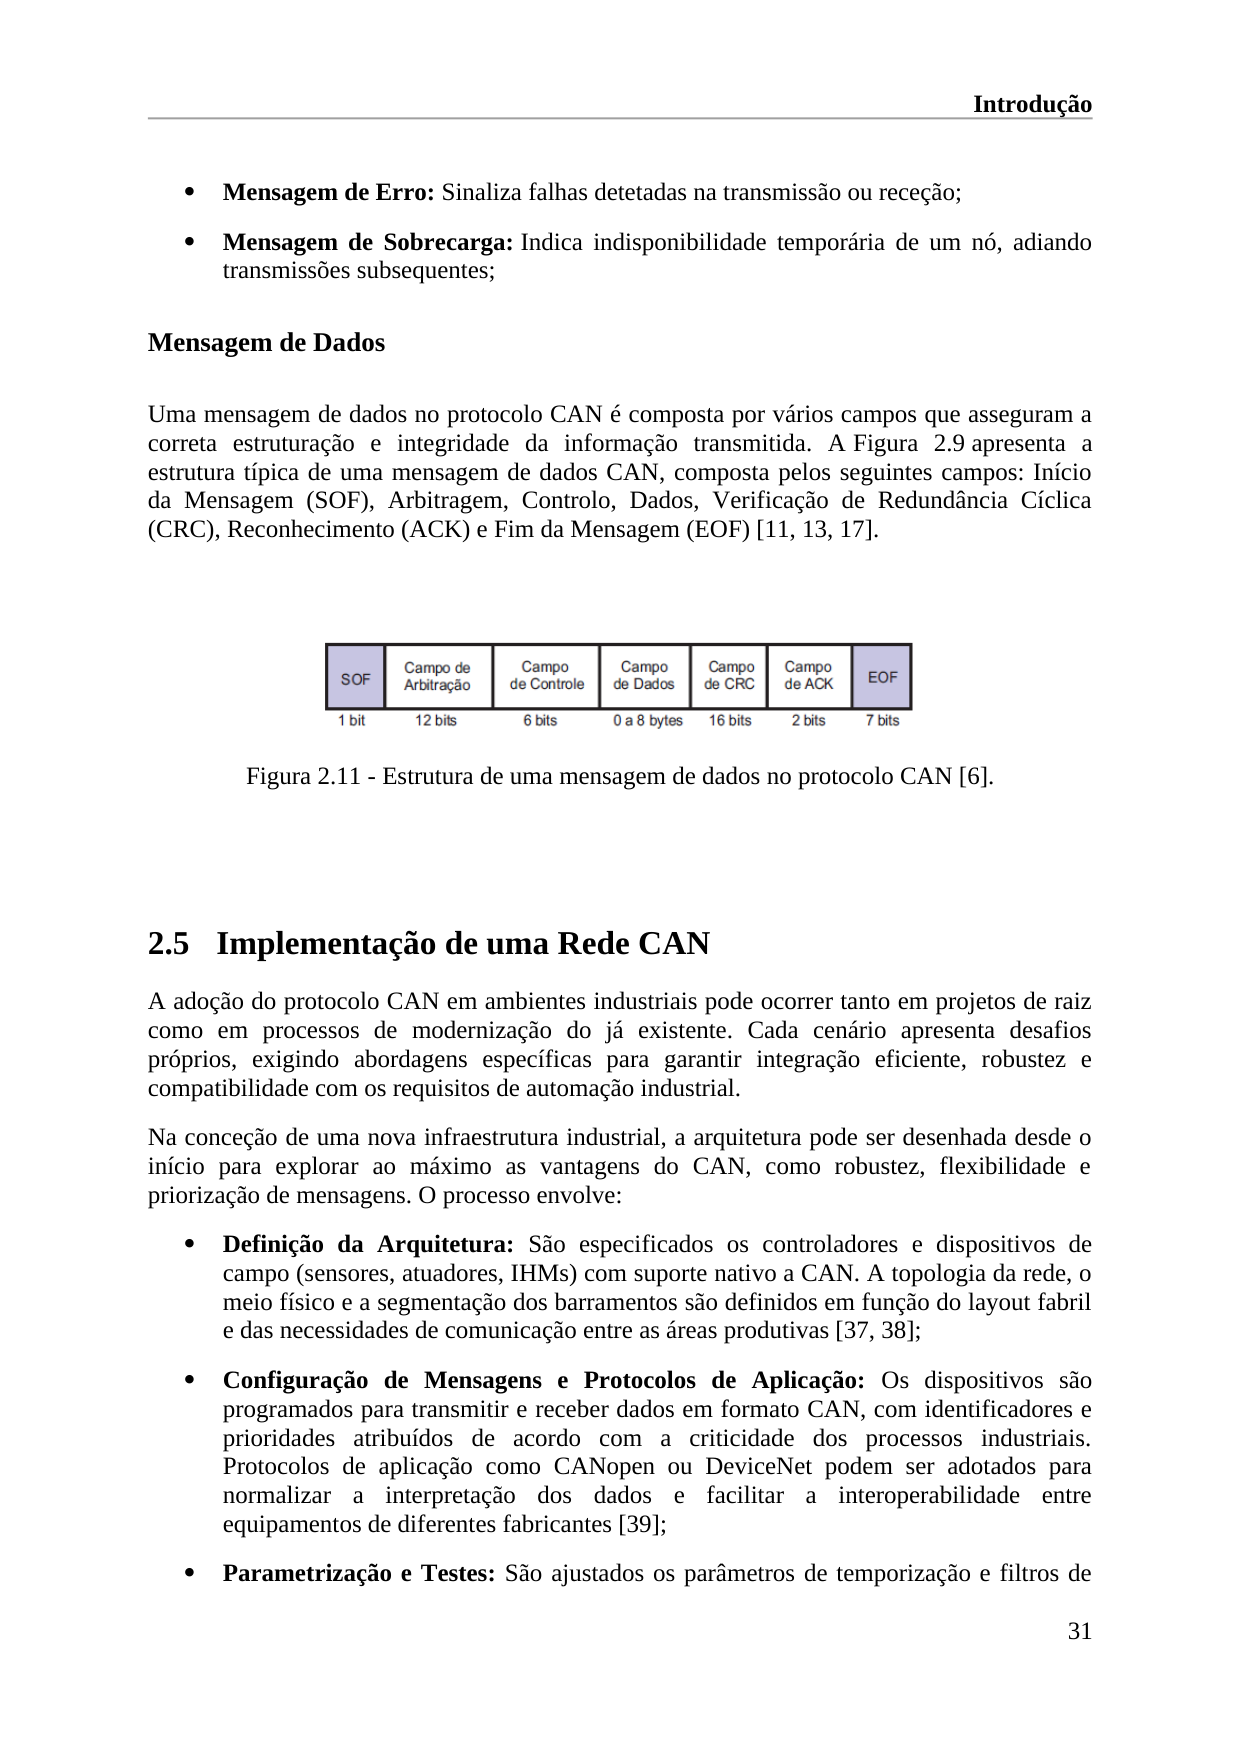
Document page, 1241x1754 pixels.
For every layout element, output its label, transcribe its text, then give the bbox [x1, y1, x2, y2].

list Definição da Arquitetura: São especificados os controladores e dispositivos de campo (sensores, atuadores, IHMs) com suporte nativo a CAN. A topologia da rede, o meio físico e a segmentação dos barramentos são definidos em função do layout fabril e das necessidades de comunicação entre as áreas produtivas [37, 38]; [185, 1229, 1092, 1344]
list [185, 1558, 1092, 1587]
text Na conceção de uma nova infraestrutura industrial, a arquitetura pode ser desenhada desde o início para explorar ao máximo as vantagens do CAN, como robustez, flexibilidade e priorização de mensagens. O processo envolve: [148, 1122, 1092, 1208]
list Configuração de Mensagens e Protocolos de Aplicação: Os dispositivos são programados para transmitir e receber dados em formato CAN, com identificadores e prioridades atribuídos de acordo com a criticidade dos processos industriais. Protocolos de aplicação como CANopen ou DeviceNet podem ser adotados para normalizar a interpretação dos dados e facilitar a interoperabilidade entre equipamentos de diferentes fabricantes [39]; [185, 1365, 1092, 1538]
picture [325, 630, 916, 733]
list Mensagem de Erro: Sinaliza falhas detetadas na transmissão ou receção; [185, 177, 1092, 206]
text A adoção do protocolo CAN em ambientes industriais pode ocorrer tanto em projetos de raiz como em processos de modernização do já existente. Cada cenário apresenta desafios próprios, exigindo abordagens específicas para garantir integração eficiente, robustez e compatibilidade com os requisitos de automação industrial. [148, 986, 1092, 1101]
subtitle Mensagem de Dados [148, 326, 1092, 357]
subtitle Implementação de uma Rede CAN [148, 923, 1092, 961]
list Mensagem de Sobrecarga: Indica indisponibilidade temporária de um nó, adiando transmissões subsequentes; [185, 227, 1092, 284]
text Uma mensagem de dados no protocolo CAN é composta por vários campos que asseguram a correta estruturação e integridade da informação transmitida. A Figura 2.9 apresenta a estrutura típica de uma mensagem de dados CAN, composta pelos seguintes campos: Início da Mensagem (SOF), Arbitragem, Controlo, Dados, Verificação de Redundância Cíclica (CRC), Reconhecimento (ACK) e Fim da Mensagem (EOF) [11, 13, 17]. [148, 399, 1092, 543]
